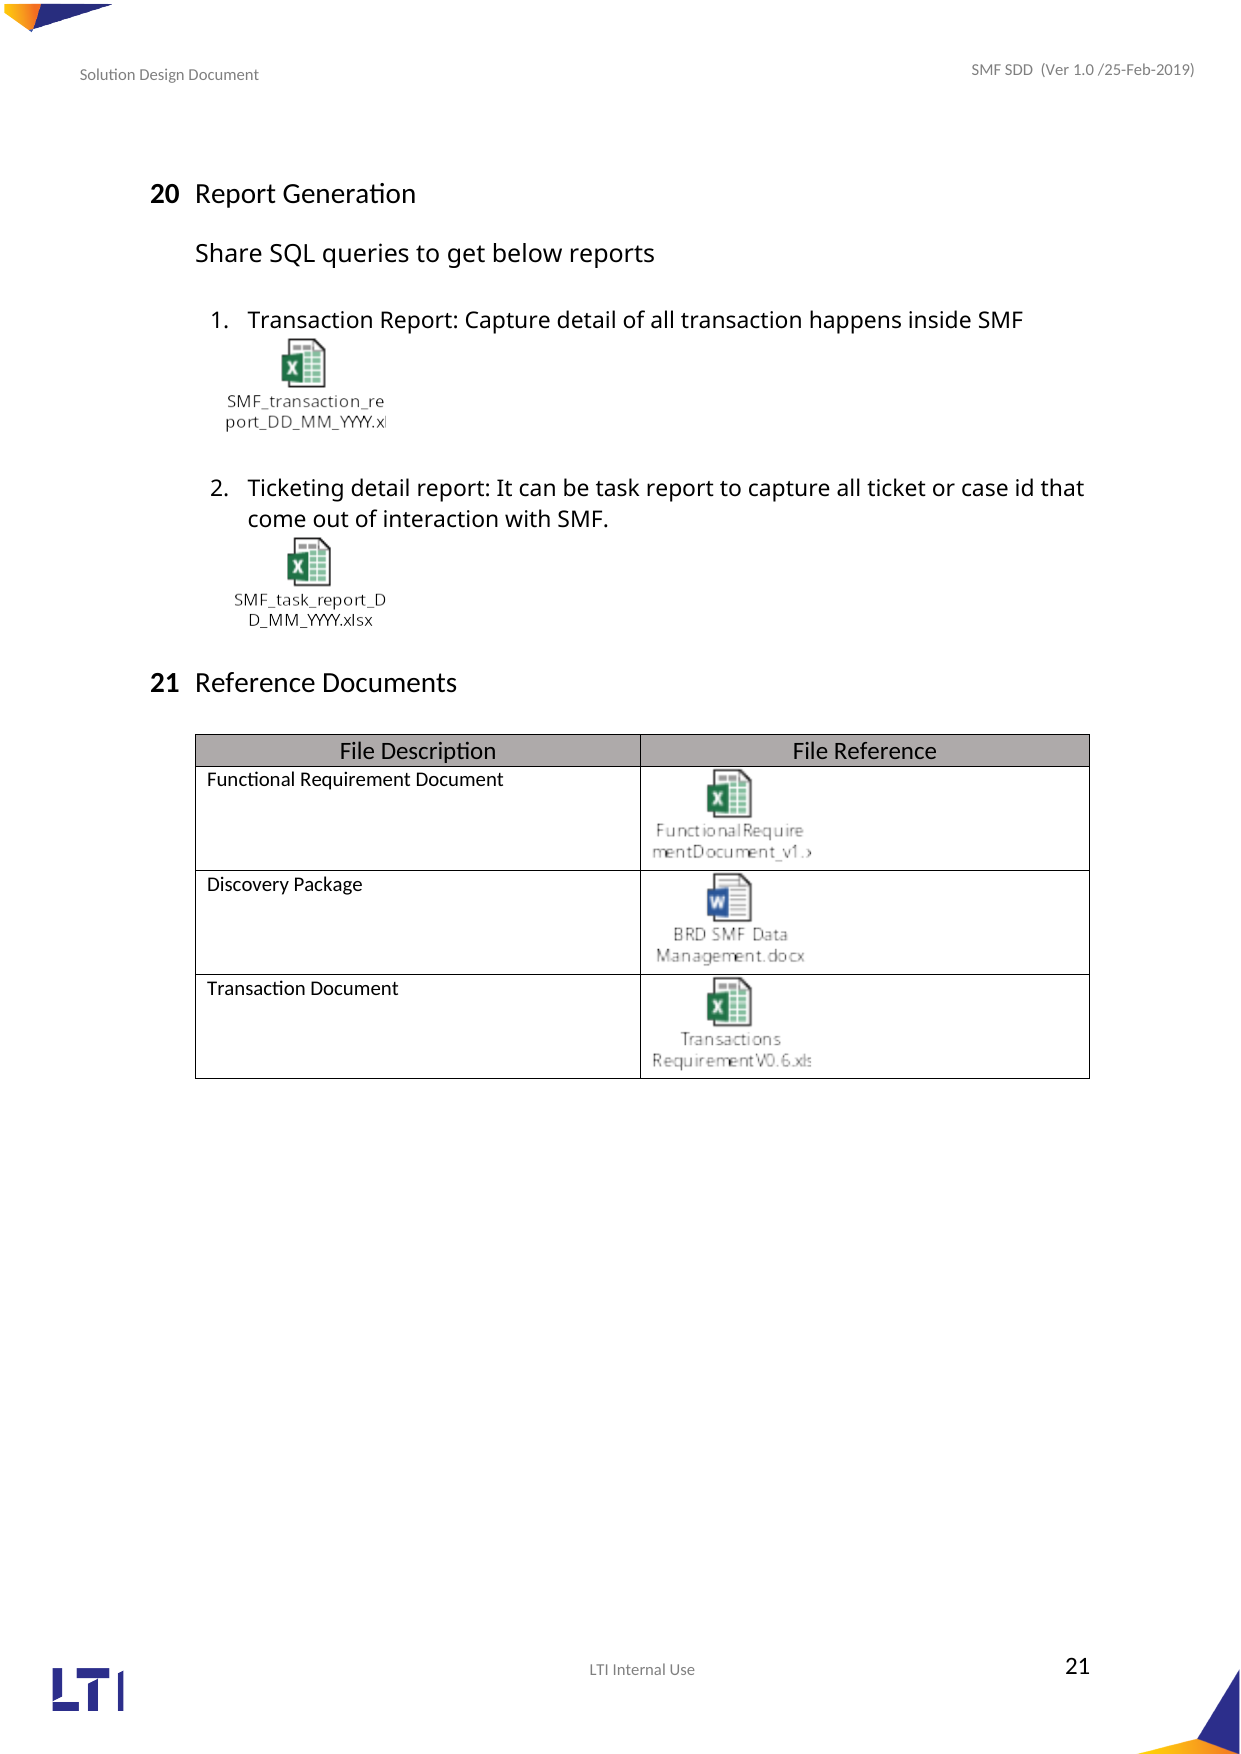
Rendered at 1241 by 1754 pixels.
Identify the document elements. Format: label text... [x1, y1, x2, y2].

table_cell [641, 767, 1089, 870]
table_cell [641, 975, 1089, 1078]
picture [4, 0, 113, 100]
subtitle Share SQL queries to get below reports [195, 236, 1090, 270]
table_cell [641, 871, 1089, 974]
picture [52, 1668, 124, 1711]
subtitle Reference Documents [150, 664, 1090, 699]
table_cell Functional Requirement Document [196, 767, 640, 870]
list Transaction Report: Capture detail of all transaction happens inside SMF [210, 304, 1090, 336]
table_cell Discovery Package [196, 871, 640, 974]
subtitle Report Generation [150, 175, 1090, 211]
table_header File Description [196, 735, 640, 766]
table_header File Reference [641, 735, 1089, 766]
list Ticketing detail report: It can be task report to capture all ticket or case id that come out of interaction with SMF. [210, 472, 1090, 534]
table_cell Transaction Document [196, 975, 640, 1078]
picture [1134, 1670, 1241, 1754]
